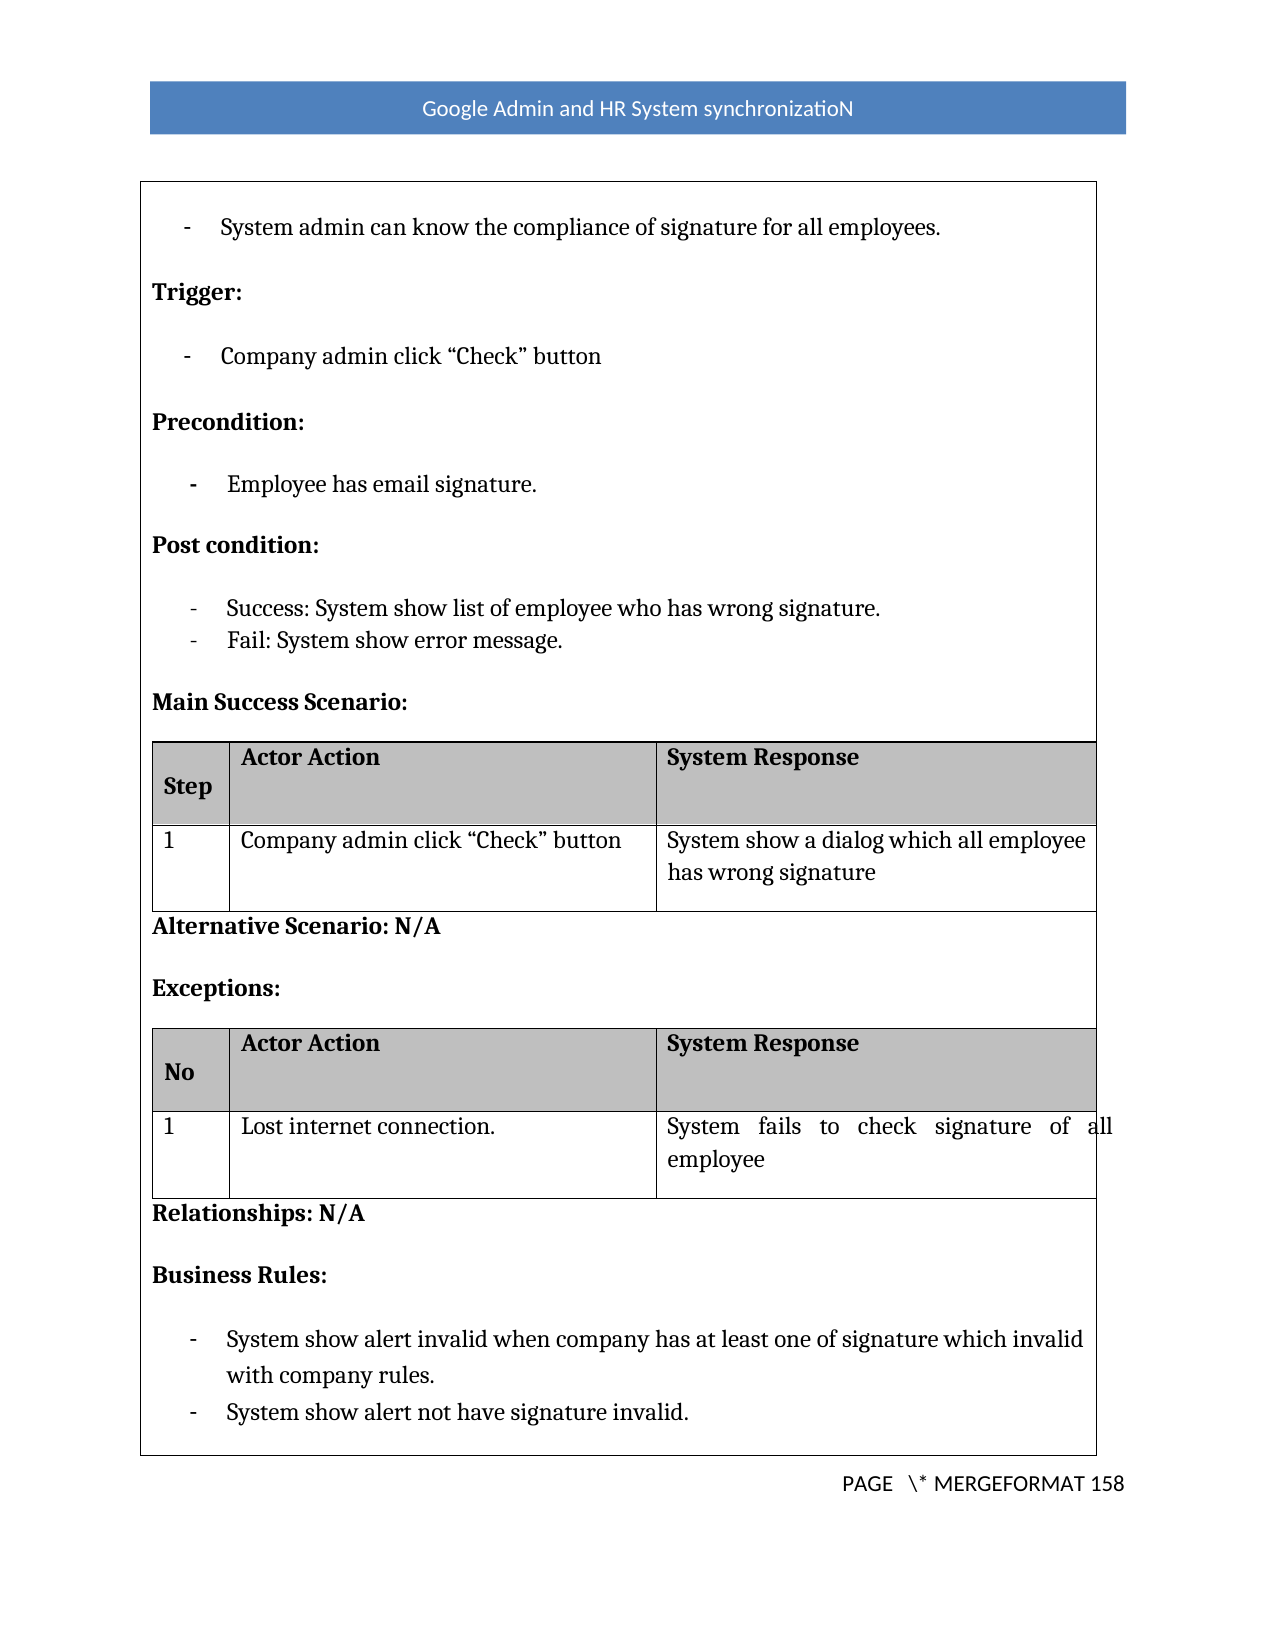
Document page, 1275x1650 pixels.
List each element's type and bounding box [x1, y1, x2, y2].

table_cell [141, 182, 1096, 1454]
